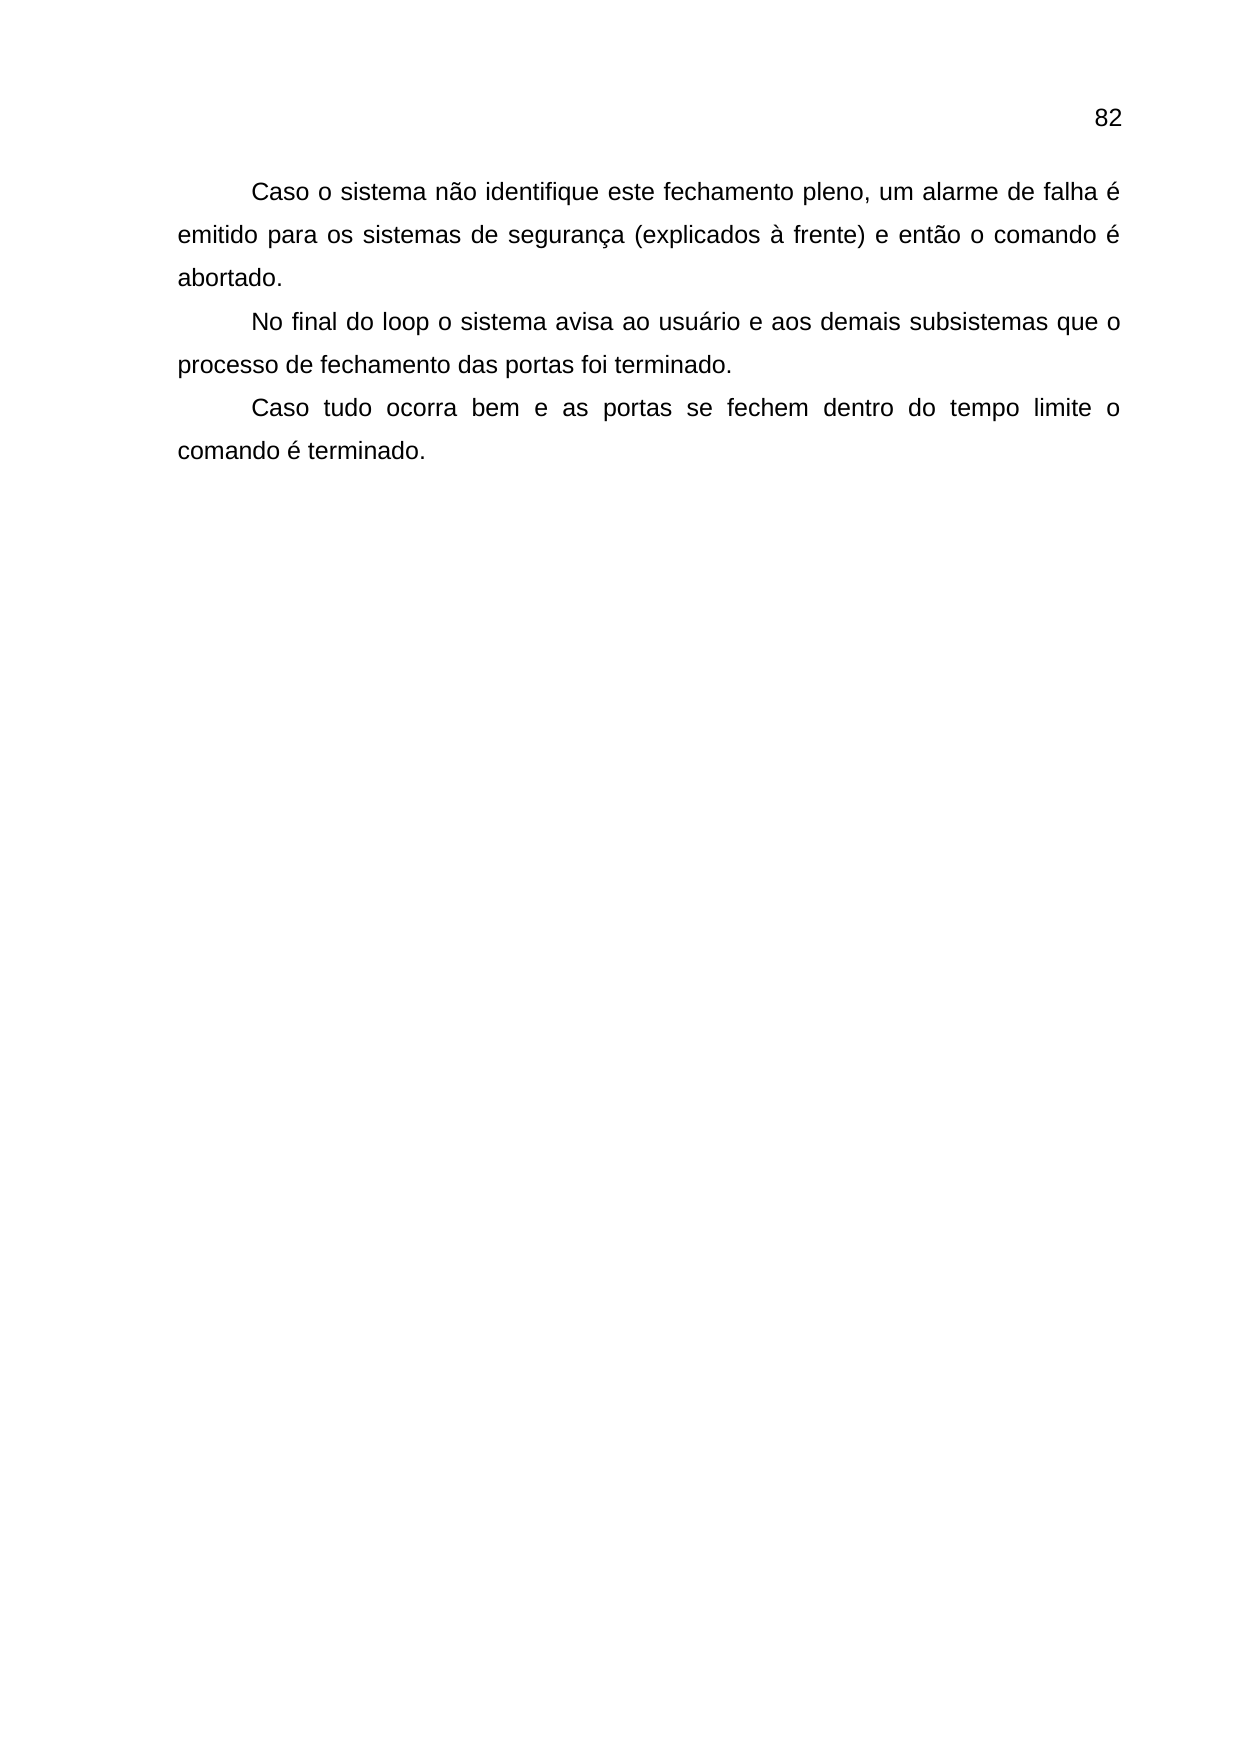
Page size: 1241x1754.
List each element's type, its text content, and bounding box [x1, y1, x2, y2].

text No final do loop o sistema avisa ao usuário e aos demais subsistemas que o processo de fechamento das portas foi terminado. [177, 307, 1122, 378]
text Caso o sistema não identifique este fechamento pleno, um alarme de falha é emitido para os sistemas de segurança (explicados à frente) e então o comando é abortado. [177, 177, 1122, 292]
text Caso tudo ocorra bem e as portas se fechem dentro do tempo limite o comando é terminado. [177, 393, 1122, 465]
